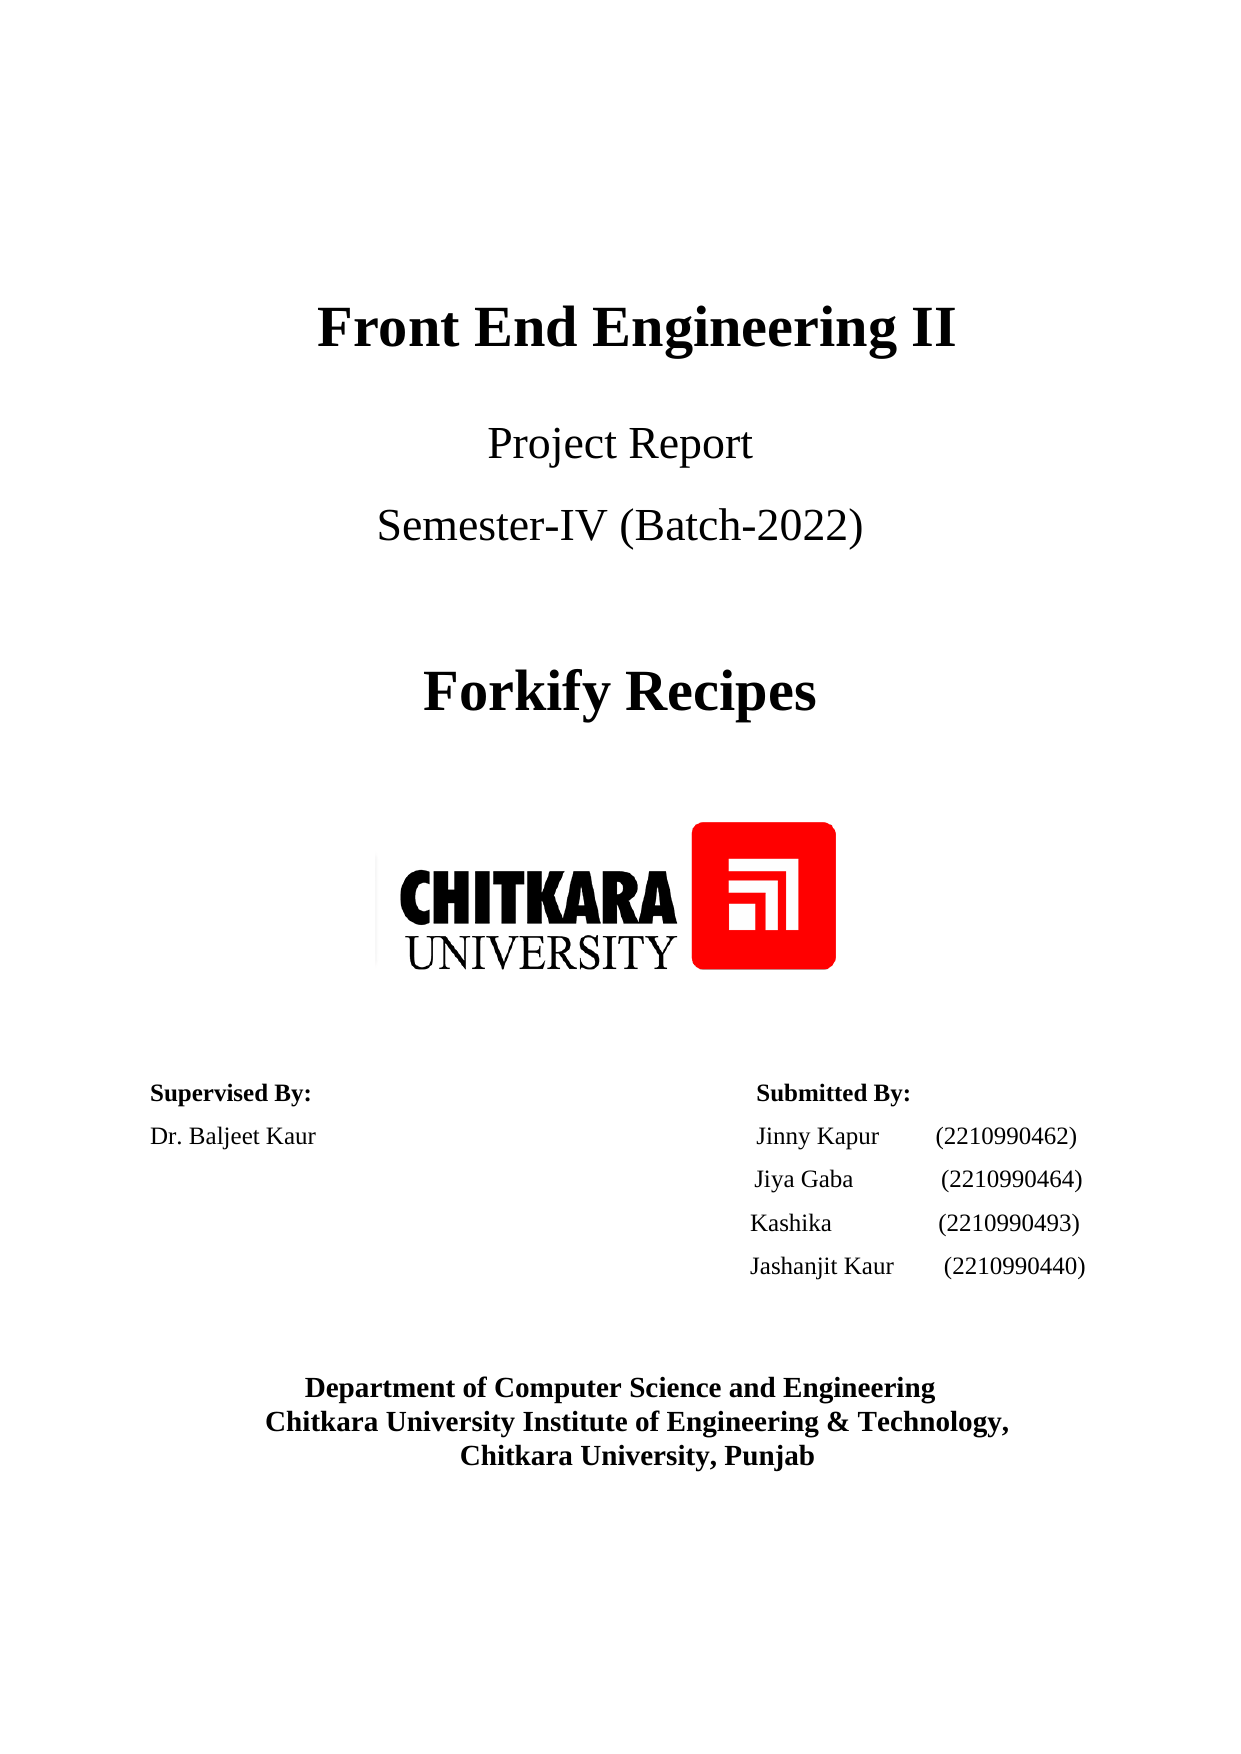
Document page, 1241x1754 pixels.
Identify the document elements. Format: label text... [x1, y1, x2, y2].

text Forkify Recipes [150, 656, 1090, 723]
subtitle Chitkara University, Punjab [150, 1438, 1124, 1471]
subtitle Front End Engineering II [150, 292, 1124, 359]
text Project Report [150, 416, 1090, 469]
text Jashanjit Kaur (2210990440) [150, 1251, 1090, 1279]
text Dr. Baljeet Kaur Jinny Kapur (2210990462) [150, 1121, 1090, 1150]
text Department of Computer Science and Engineering [150, 1371, 1090, 1404]
text Supervised By: Submitted By: [150, 1078, 1090, 1107]
text Jiya Gaba (2210990464) [150, 1164, 1090, 1193]
text Kashika (2210990493) [150, 1208, 1090, 1236]
picture [375, 776, 865, 1022]
text Semester-IV (Batch-2022) [150, 497, 1090, 550]
subtitle Chitkara University Institute of Engineering & Technology, [150, 1404, 1124, 1438]
